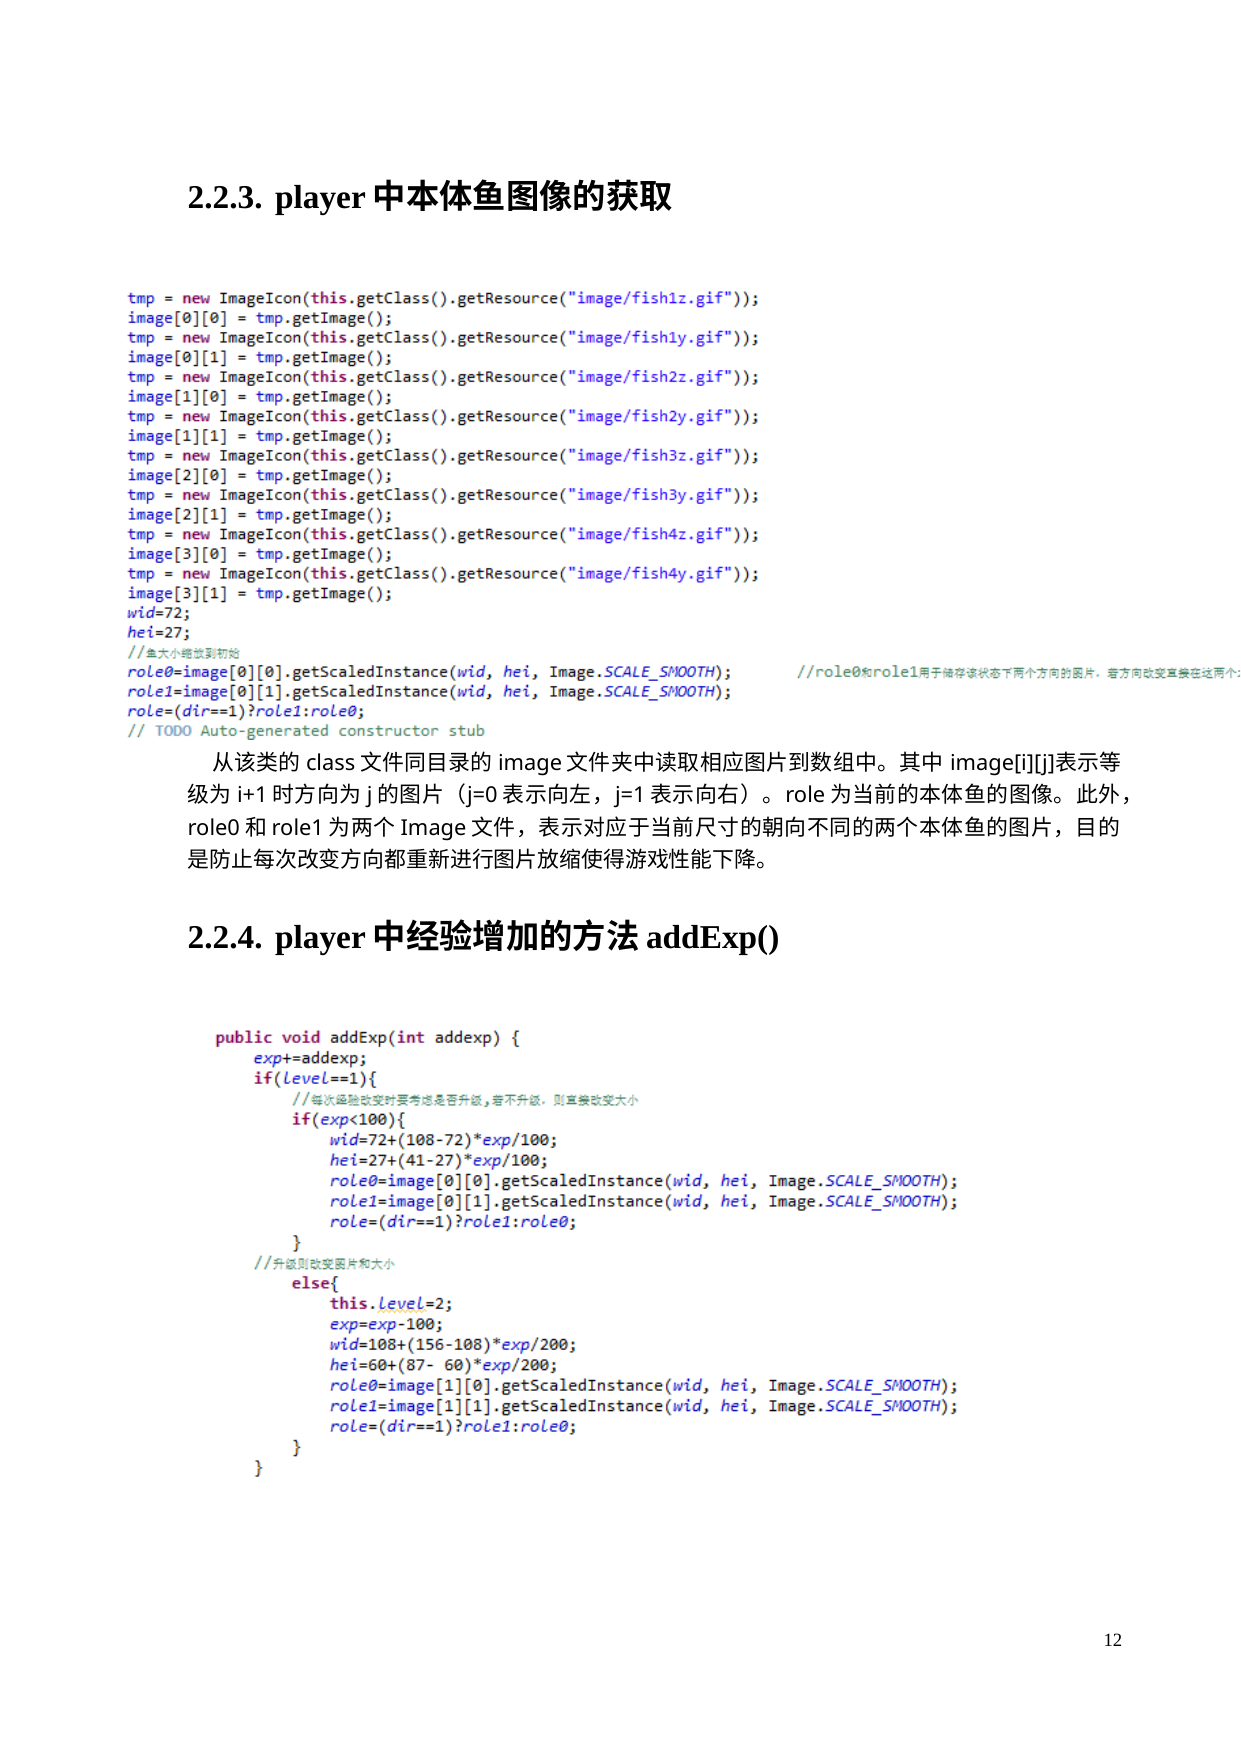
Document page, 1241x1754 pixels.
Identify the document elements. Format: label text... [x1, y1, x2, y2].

text 从该类的class文件同目录的image文件夹中读取相应图片到数组中。其中image[i][j]表示等级为i+1时方向为j的图片（j=0表示向左，j=1表示向右）。role为当前的本体鱼的图像。此外，role0和role1为两个Image文件，表示对应于当前尺寸的朝向不同的两个本体鱼的图片，目的是防止每次改变方向都重新进行图片放缩使得游戏性能下降。 [187, 744, 1122, 874]
subtitle player中本体鱼图像的获取 [187, 162, 1122, 227]
picture [187, 1028, 1053, 1481]
subtitle player中经验增加的方法addExp() [187, 901, 1122, 966]
picture [113, 289, 1241, 740]
